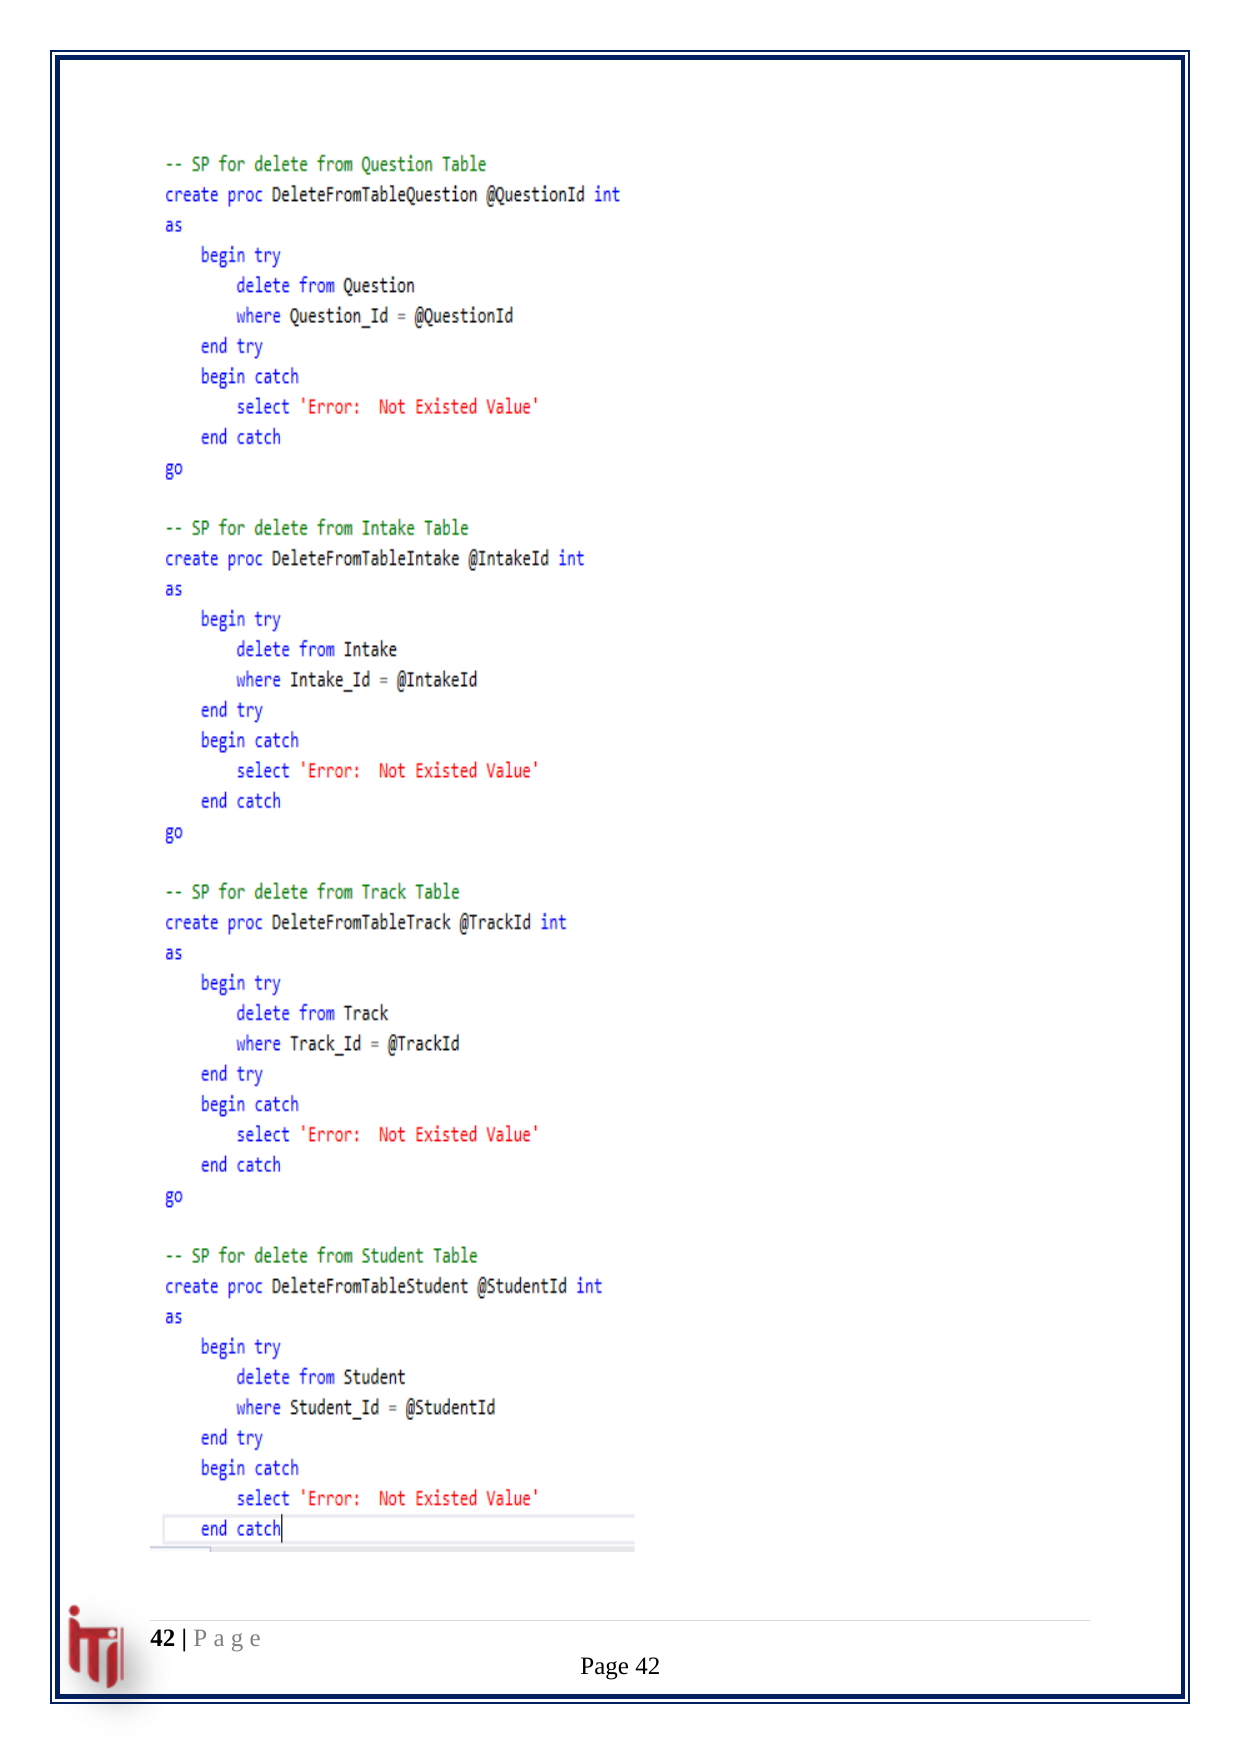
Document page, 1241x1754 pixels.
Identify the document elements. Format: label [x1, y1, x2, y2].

picture [45, 1593, 174, 1736]
picture [150, 150, 635, 1552]
